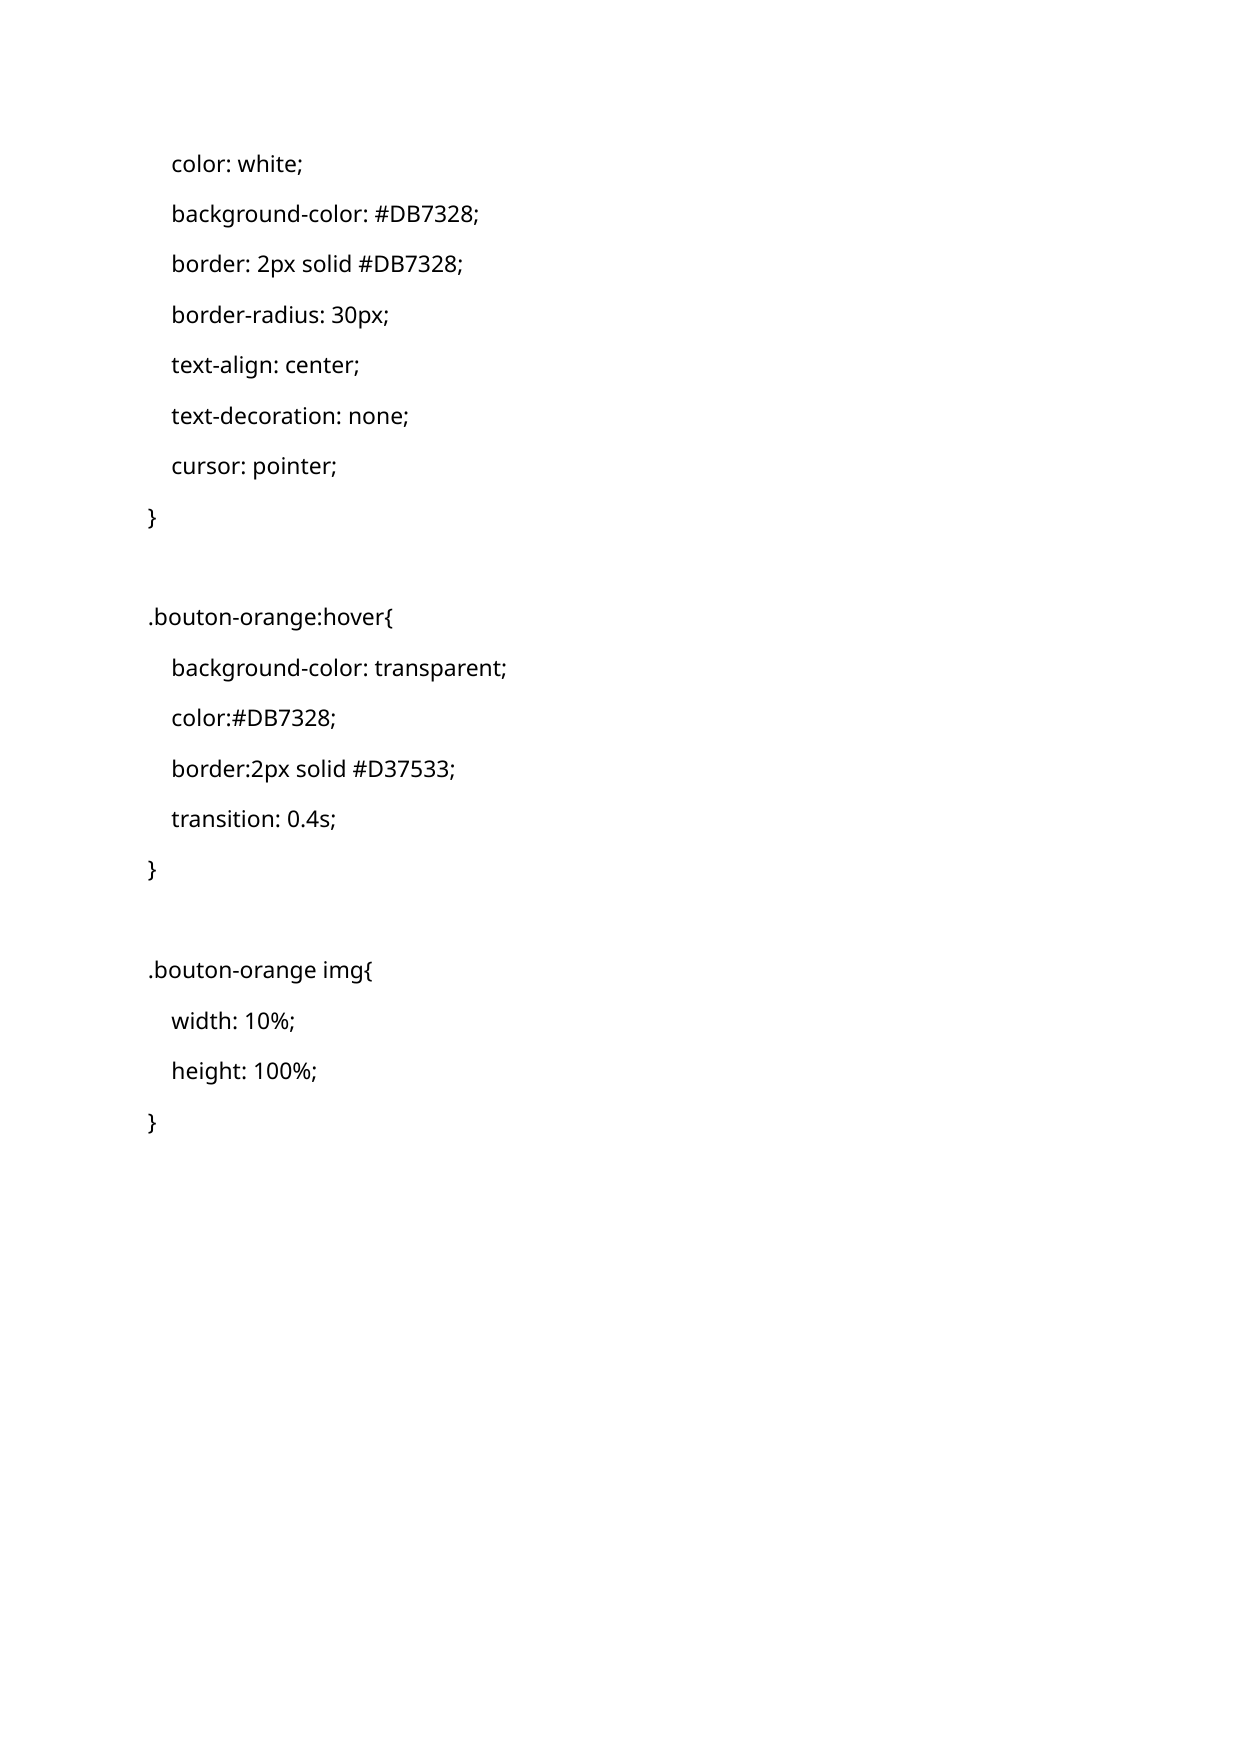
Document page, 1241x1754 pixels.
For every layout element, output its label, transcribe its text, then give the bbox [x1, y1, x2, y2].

text .bouton-orange img{ [148, 954, 1093, 986]
text background-color: #DB7328; [148, 198, 1093, 229]
text } [148, 853, 1093, 885]
text height: 100%; [148, 1055, 1093, 1086]
text border:2px solid #D37533; [148, 753, 1093, 784]
text border: 2px solid #DB7328; [148, 248, 1093, 280]
text text-align: center; [148, 349, 1093, 381]
text background-color: transparent; [148, 652, 1093, 683]
text } [148, 501, 1093, 532]
text width: 10%; [148, 1005, 1093, 1036]
text color: white; [148, 148, 1093, 179]
text } [148, 1106, 1093, 1137]
text transition: 0.4s; [148, 803, 1093, 834]
text text-decoration: none; [148, 400, 1093, 431]
text color:#DB7328; [148, 702, 1093, 733]
text .bouton-orange:hover{ [148, 601, 1093, 633]
text border-radius: 30px; [148, 299, 1093, 330]
text cursor: pointer; [148, 450, 1093, 481]
